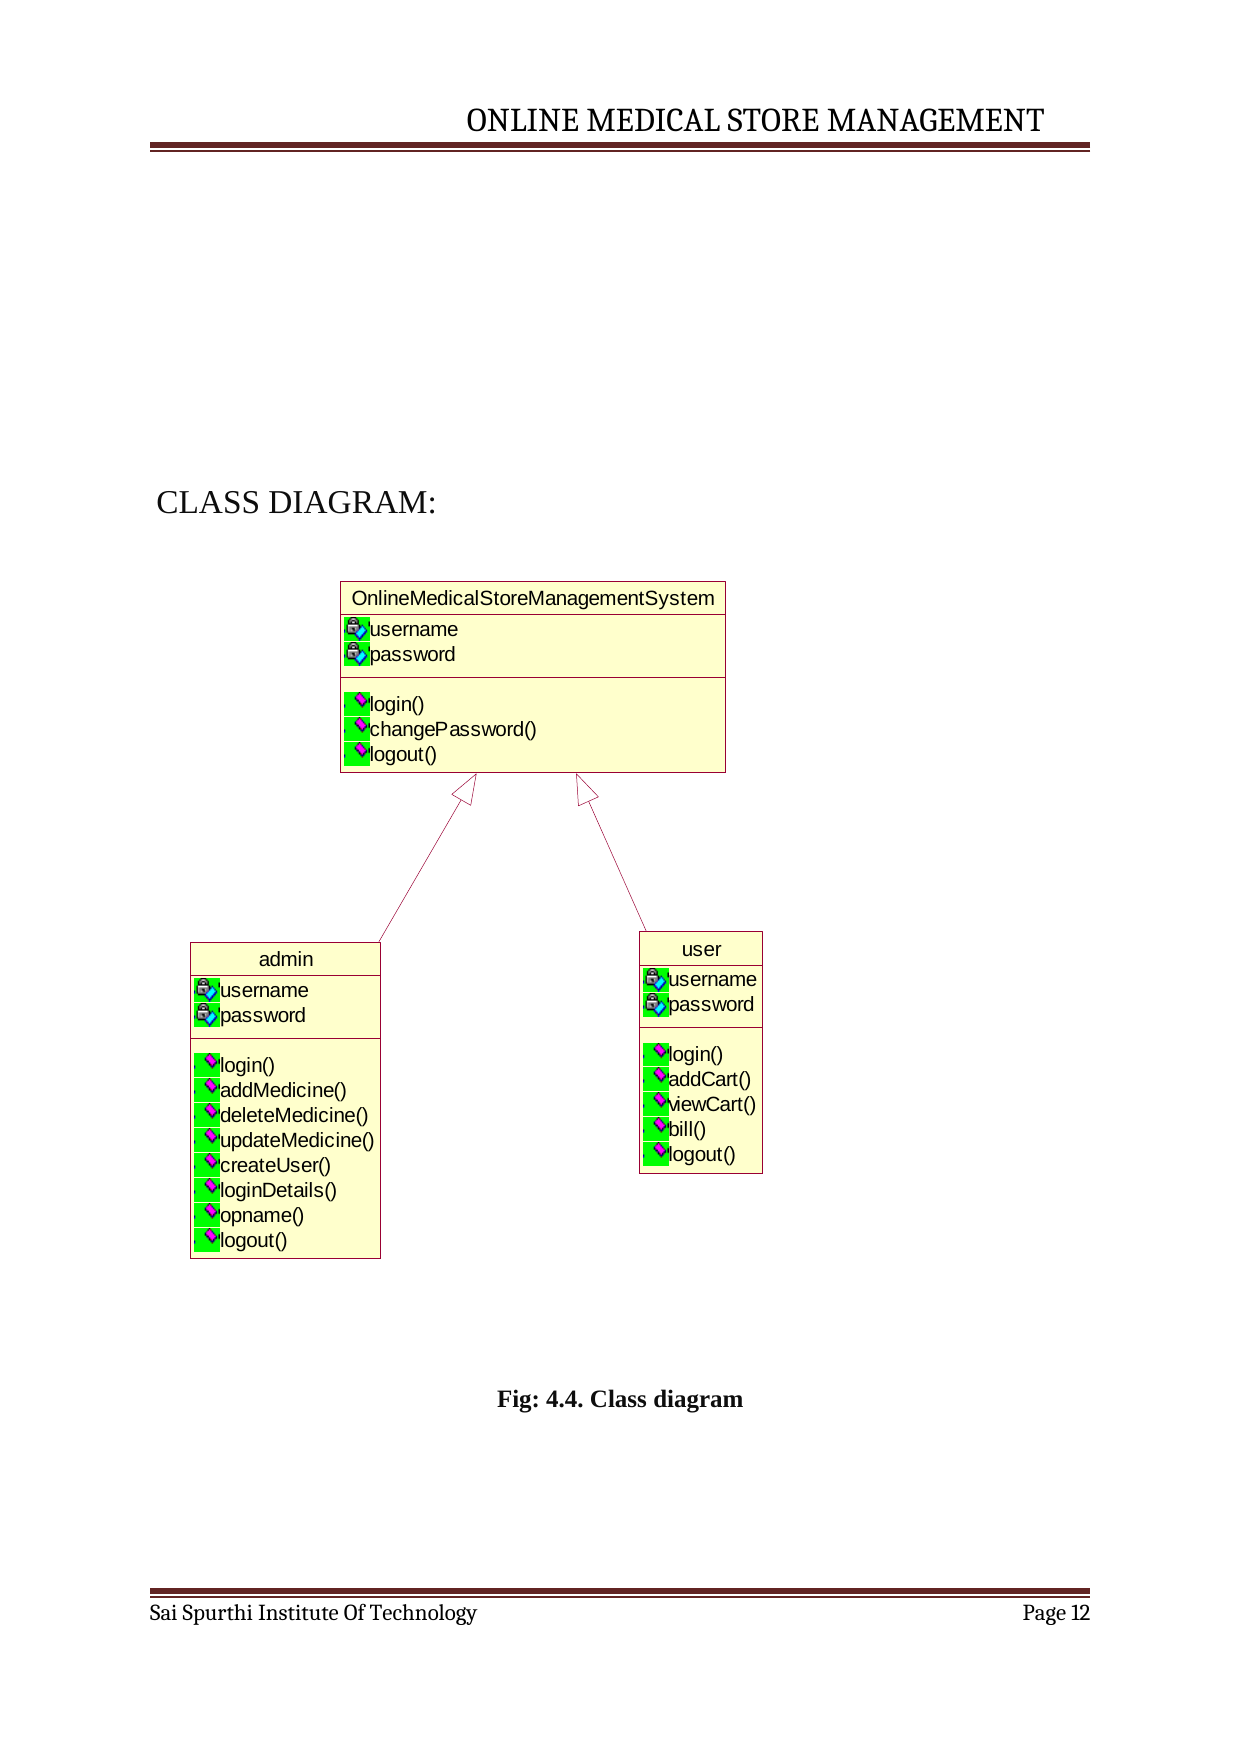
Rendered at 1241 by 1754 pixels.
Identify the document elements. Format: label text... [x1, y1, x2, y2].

text CLASS DIAGRAM: [150, 483, 1090, 521]
text Fig: 4.4. Class diagram [150, 1384, 1090, 1413]
